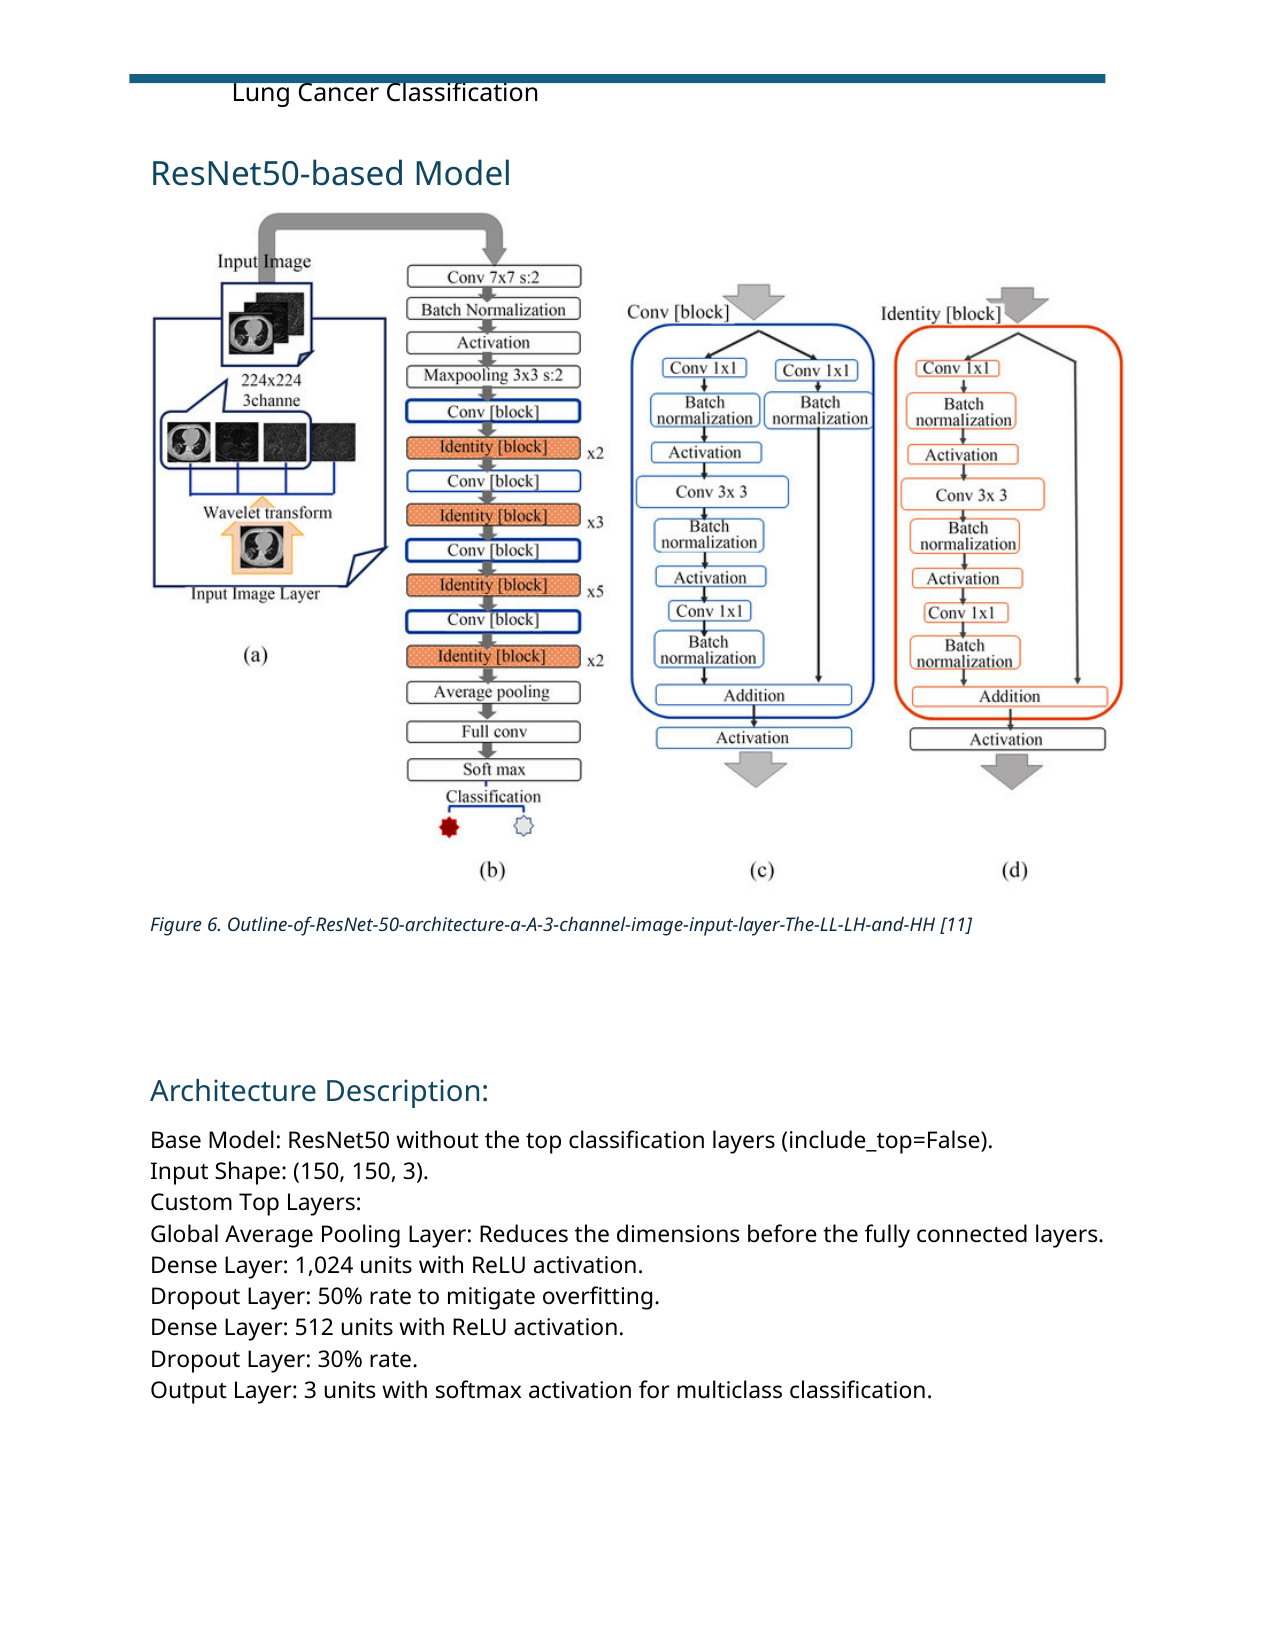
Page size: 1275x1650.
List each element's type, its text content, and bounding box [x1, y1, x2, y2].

picture [150, 210, 1127, 890]
text Input Shape: (150, 150, 3). [150, 1155, 1125, 1186]
text Dropout Layer: 30% rate. [150, 1342, 1125, 1374]
text Output Layer: 3 units with softmax activation for multiclass classification. [150, 1374, 1125, 1405]
text Dense Layer: 1,024 units with ReLU activation. [150, 1249, 1125, 1280]
text Figure 6. Outline-of-ResNet-50-architecture-a-A-3-channel-image-input-layer-The-LL-LH-and-HH [150, 912, 1125, 937]
text Dropout Layer: 50% rate to mitigate overfitting. [150, 1280, 1125, 1311]
text Global Average Pooling Layer: Reduces the dimensions before the fully connected layers. [150, 1217, 1125, 1249]
text Base Model: ResNet50 without the top classification layers (include_top=False). [150, 1124, 1125, 1155]
text Custom Top Layers: [150, 1186, 1125, 1217]
subtitle ResNet50-based Model [150, 150, 1125, 195]
text Dense Layer: 512 units with ReLU activation. [150, 1311, 1125, 1342]
subtitle Architecture Description: [150, 1070, 1125, 1109]
